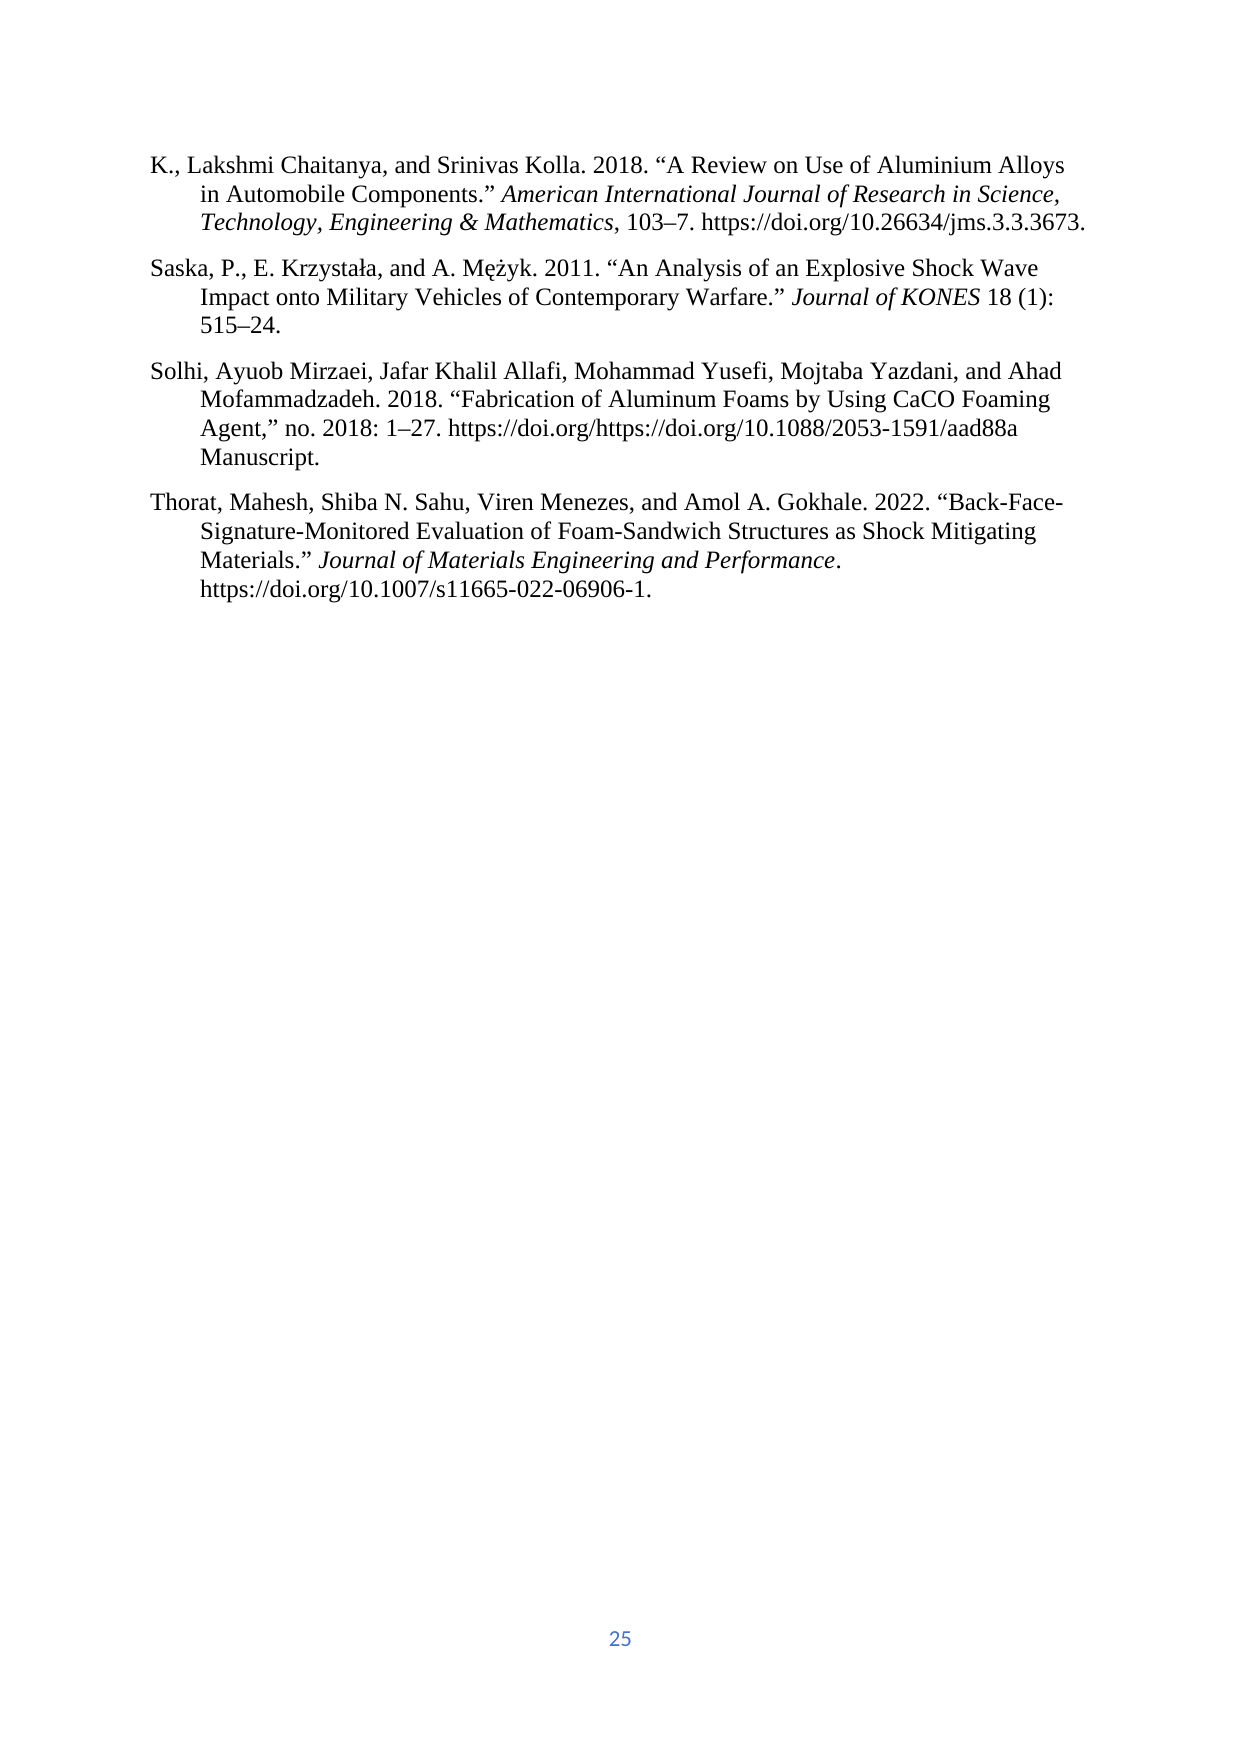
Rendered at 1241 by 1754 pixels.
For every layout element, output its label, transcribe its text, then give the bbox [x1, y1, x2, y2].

text Solhi, Ayuob Mirzaei, Jafar Khalil Allafi, Mohammad Yusefi, Mojtaba Yazdani, and Ahad Mofammadzadeh. 2018. “Fabrication of Aluminum Foams by Using CaCO Foaming Agent,” no. 2018: 1–27. https://doi.org/https://doi.org/10.1088/2053-1591/aad88a Manuscript. [150, 356, 1090, 471]
text K., Lakshmi Chaitanya, and Srinivas Kolla. 2018. “A Review on Use of Aluminium Alloys in Automobile Components.” American International Journal of Research in Science, Technology, Engineering & Mathematics, 103–7. https://doi.org/10.26634/jms.3.3.3673. [150, 150, 1090, 236]
text Thorat, Mahesh, Shiba N. Sahu, Viren Menezes, and Amol A. Gokhale. 2022. “Back-Face-Signature-Monitored Evaluation of Foam-Sandwich Structures as Shock Mitigating Materials.” Journal of Materials Engineering and Performance. https://doi.org/10.1007/s11665-022-06906-1. [150, 487, 1090, 602]
text Saska, P., E. Krzystała, and A. Mężyk. 2011. “An Analysis of an Explosive Shock Wave Impact onto Military Vehicles of Contemporary Warfare.” Journal of KONES 18 (1): 515–24. [150, 253, 1090, 339]
